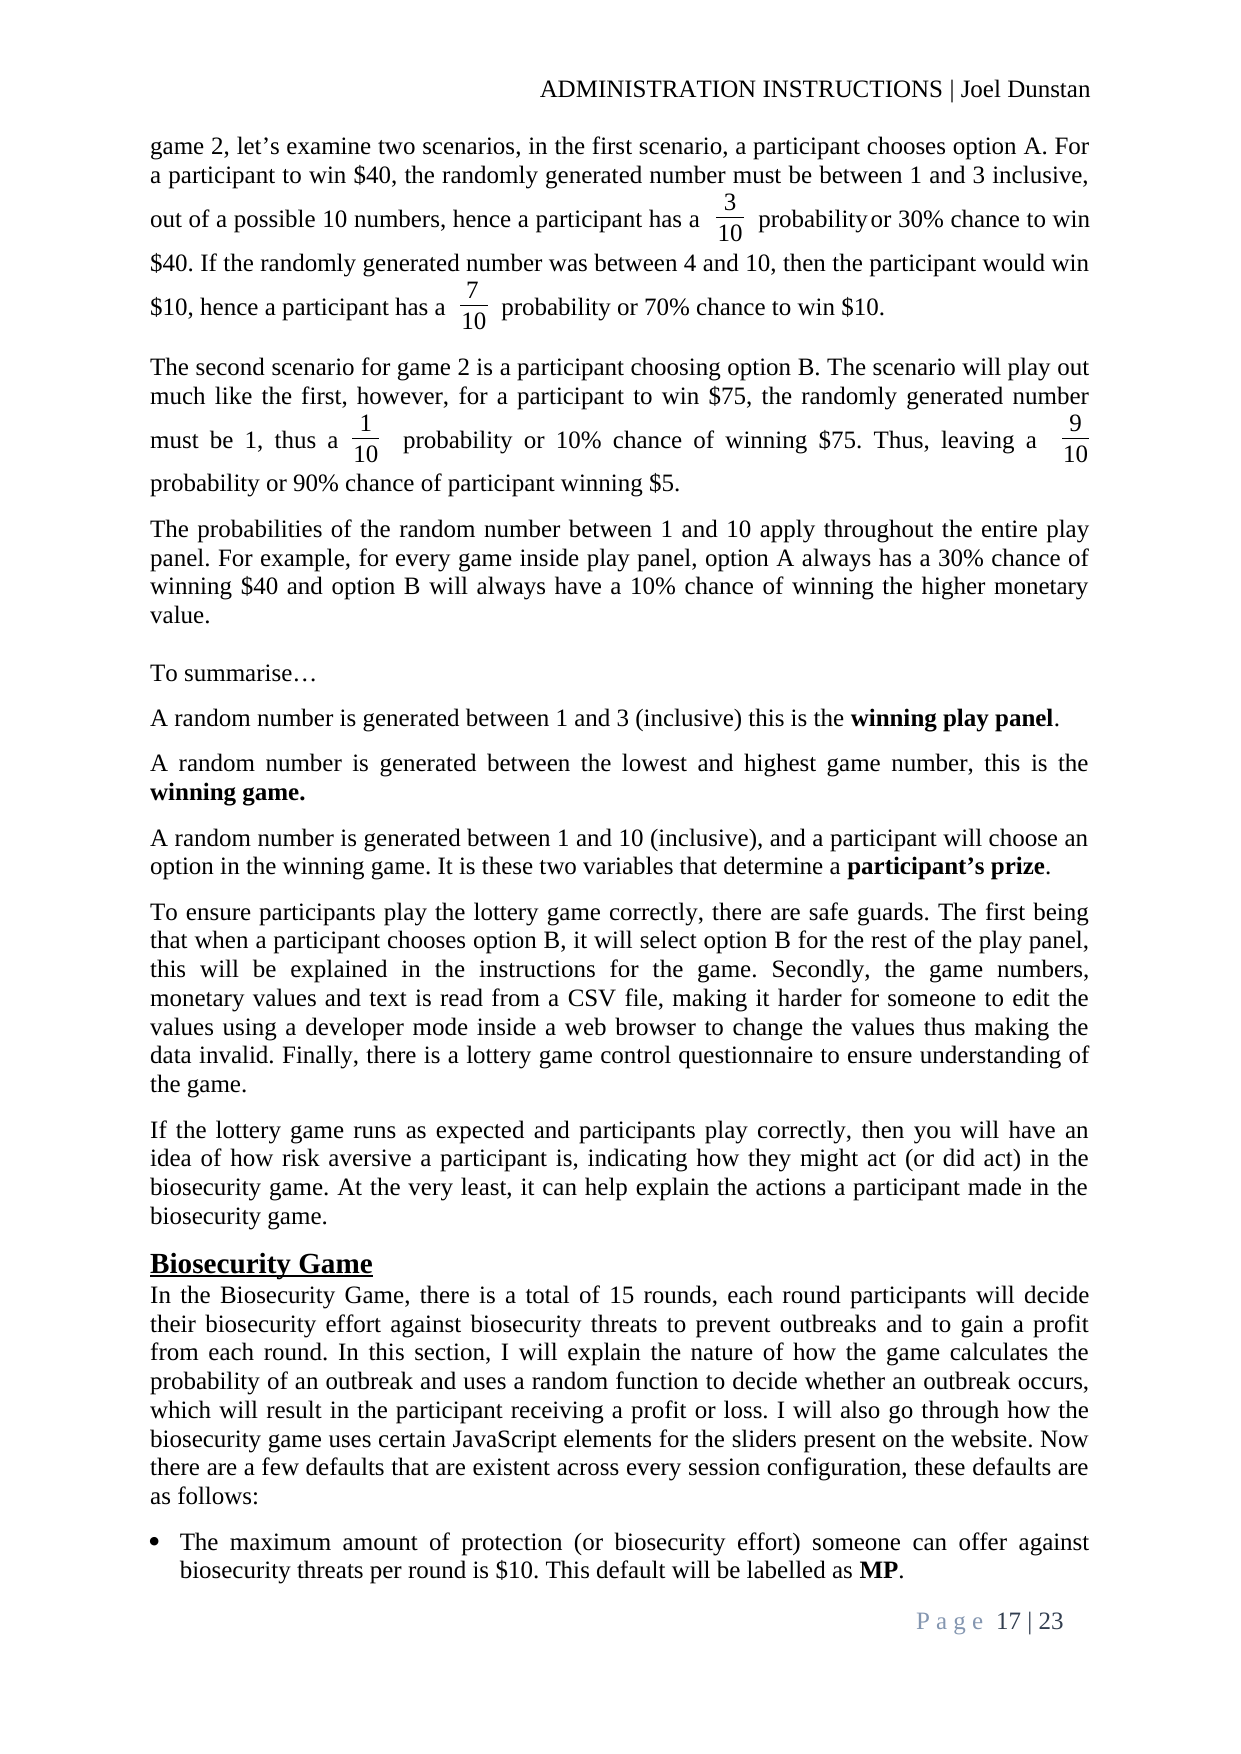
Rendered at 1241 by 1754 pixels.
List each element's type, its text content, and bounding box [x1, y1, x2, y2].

text A random number is generated between 1 and 10 (inclusive), and a participant will choose an option in the winning game. It is these two variables that determine a participant’s prize. [150, 823, 1090, 880]
text A random number is generated between the lowest and highest game number, this is the winning game. [150, 748, 1090, 806]
text A random number is generated between 1 and 3 (inclusive) this is the winning play panel. [150, 703, 1090, 732]
subtitle Biosecurity Game [150, 1246, 1090, 1280]
text In the Biosecurity Game, there is a total of 15 rounds, each round participants will decide their biosecurity effort against biosecurity threats to prevent outbreaks and to gain a profit from each round. In this section, I will explain the nature of how the game calculates the probability of an outbreak and uses a random function to decide whether an outbreak occurs, which will result in the participant receiving a profit or loss. I will also go through how the biosecurity game uses certain JavaScript elements for the sliders present on the website. Now there are a few defaults that are existent across every session configuration, these defaults are as follows: [150, 1280, 1090, 1510]
text To ensure participants play the lottery game correctly, there are safe guards. The first being that when a participant chooses option B, it will select option B for the rest of the play panel, this will be explained in the instructions for the game. Secondly, the game numbers, monetary values and text is read from a CSV file, making it harder for someone to edit the values using a developer mode inside a web browser to change the values thus making the data invalid. Finally, there is a lottery game control questionnaire to ensure understanding of the game. [150, 897, 1090, 1098]
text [150, 131, 1090, 335]
text If the lottery game runs as expected and participants play correctly, then you will have an idea of how risk aversive a participant is, indicating how they might act (or did act) in the biosecurity game. At the very least, it can help explain the actions a participant made in the biosecurity game. [150, 1115, 1090, 1230]
list The maximum amount of protection (or biosecurity effort) someone can offer against biosecurity threats per round is $10. This default will be labelled as MP. [150, 1527, 1090, 1584]
text The probabilities of the random number between 1 and 10 apply throughout the entire play panel. For example, for every game inside play panel, option A always has a 30% chance of winning $40 and option B will always have a 10% chance of winning the higher monetary value. To summarise… [150, 514, 1090, 686]
text The second scenario for game 2 is a participant choosing option B. The scenario will play out much like the first, however, for a participant to win $75, the randomly generated number must be 1, thus a probability or 10% chance of winning $75. Thus, leaving a probability or 90% chance of participant winning $5. [150, 352, 1090, 497]
